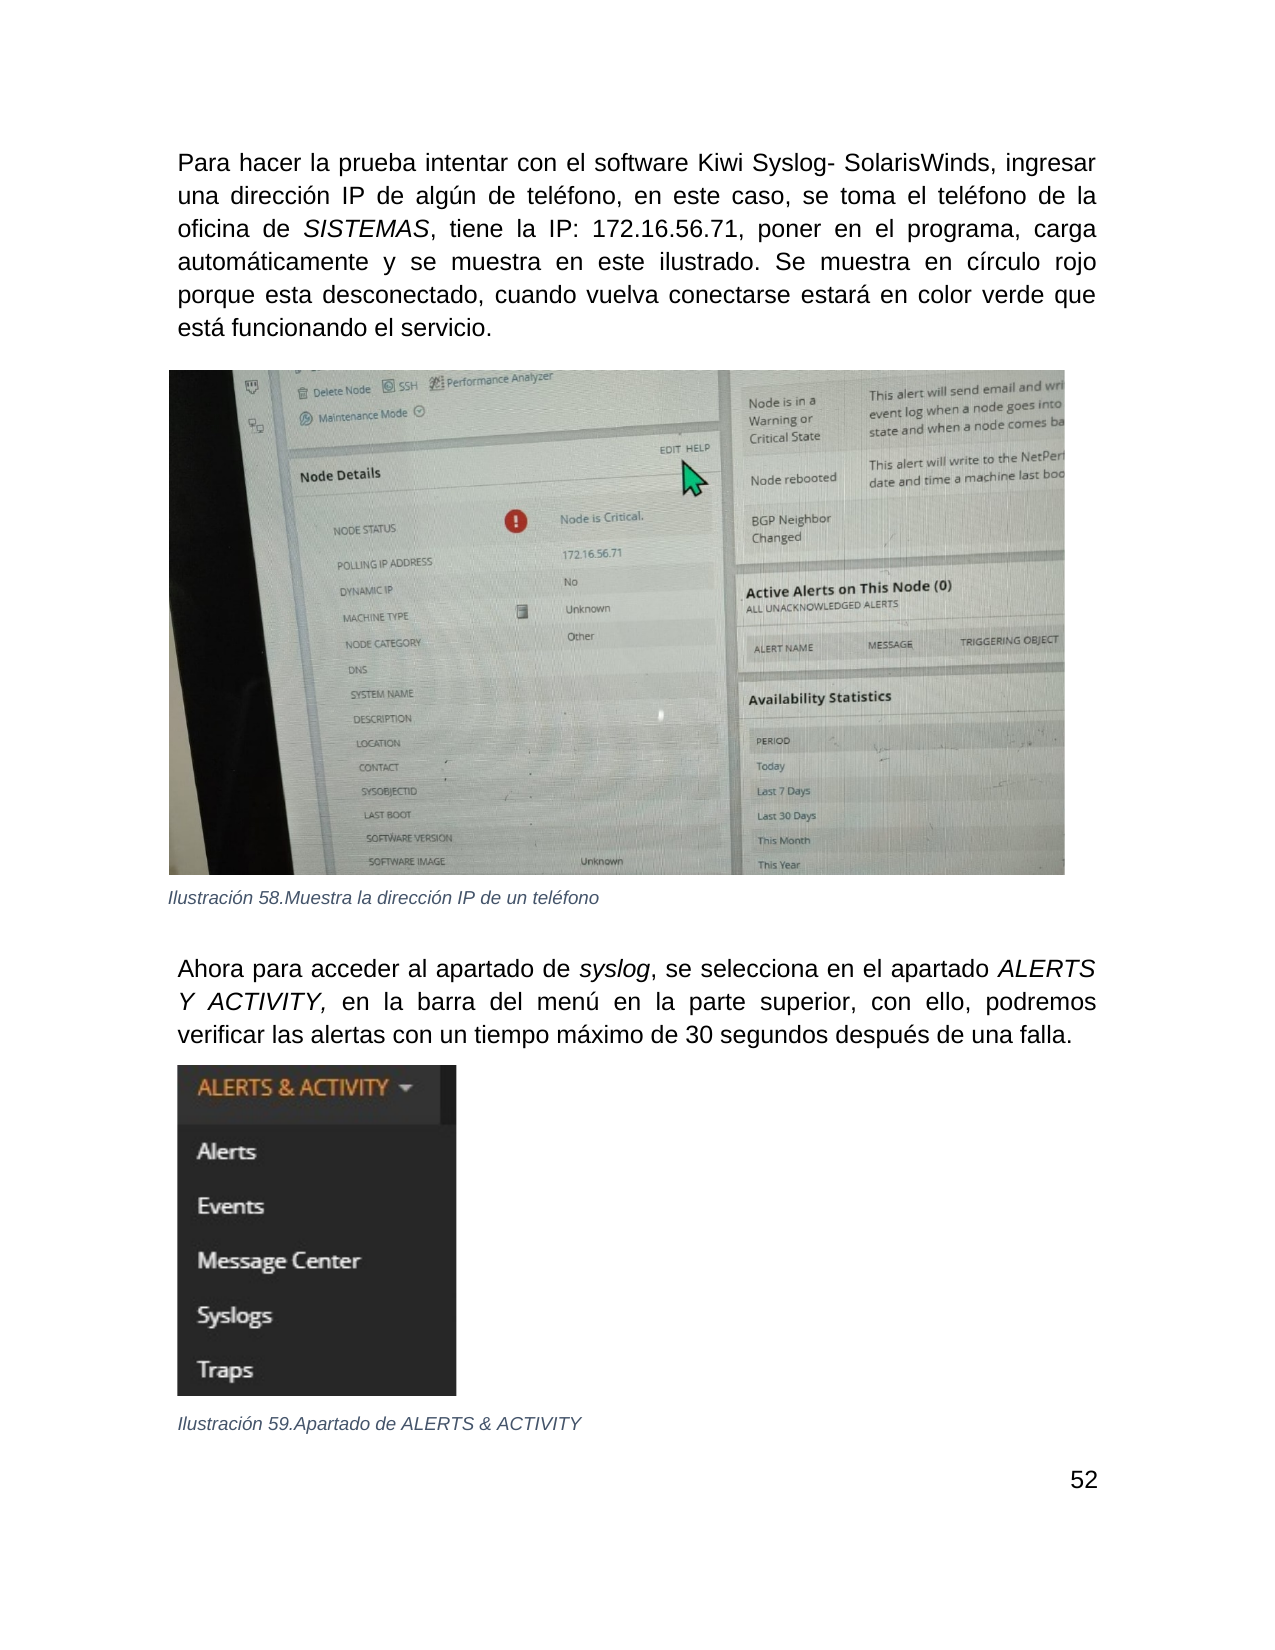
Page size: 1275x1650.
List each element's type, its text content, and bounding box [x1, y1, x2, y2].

picture [177, 1070, 457, 1401]
picture [167, 370, 1064, 874]
text Para hacer la prueba intentar con el software Kiwi Syslog- SolarisWinds, ingresar una dirección IP de algún de teléfono, en este caso, se toma el teléfono de la oficina de SISTEMAS, tiene la IP: 172.16.56.71, poner en el programa, carga automáticamente y se muestra en este ilustrado. Se muestra en círculo rojo porque esta desconectado, cuando vuelva conectarse estará en color verde que está funcionando el servicio. [177, 148, 1098, 341]
